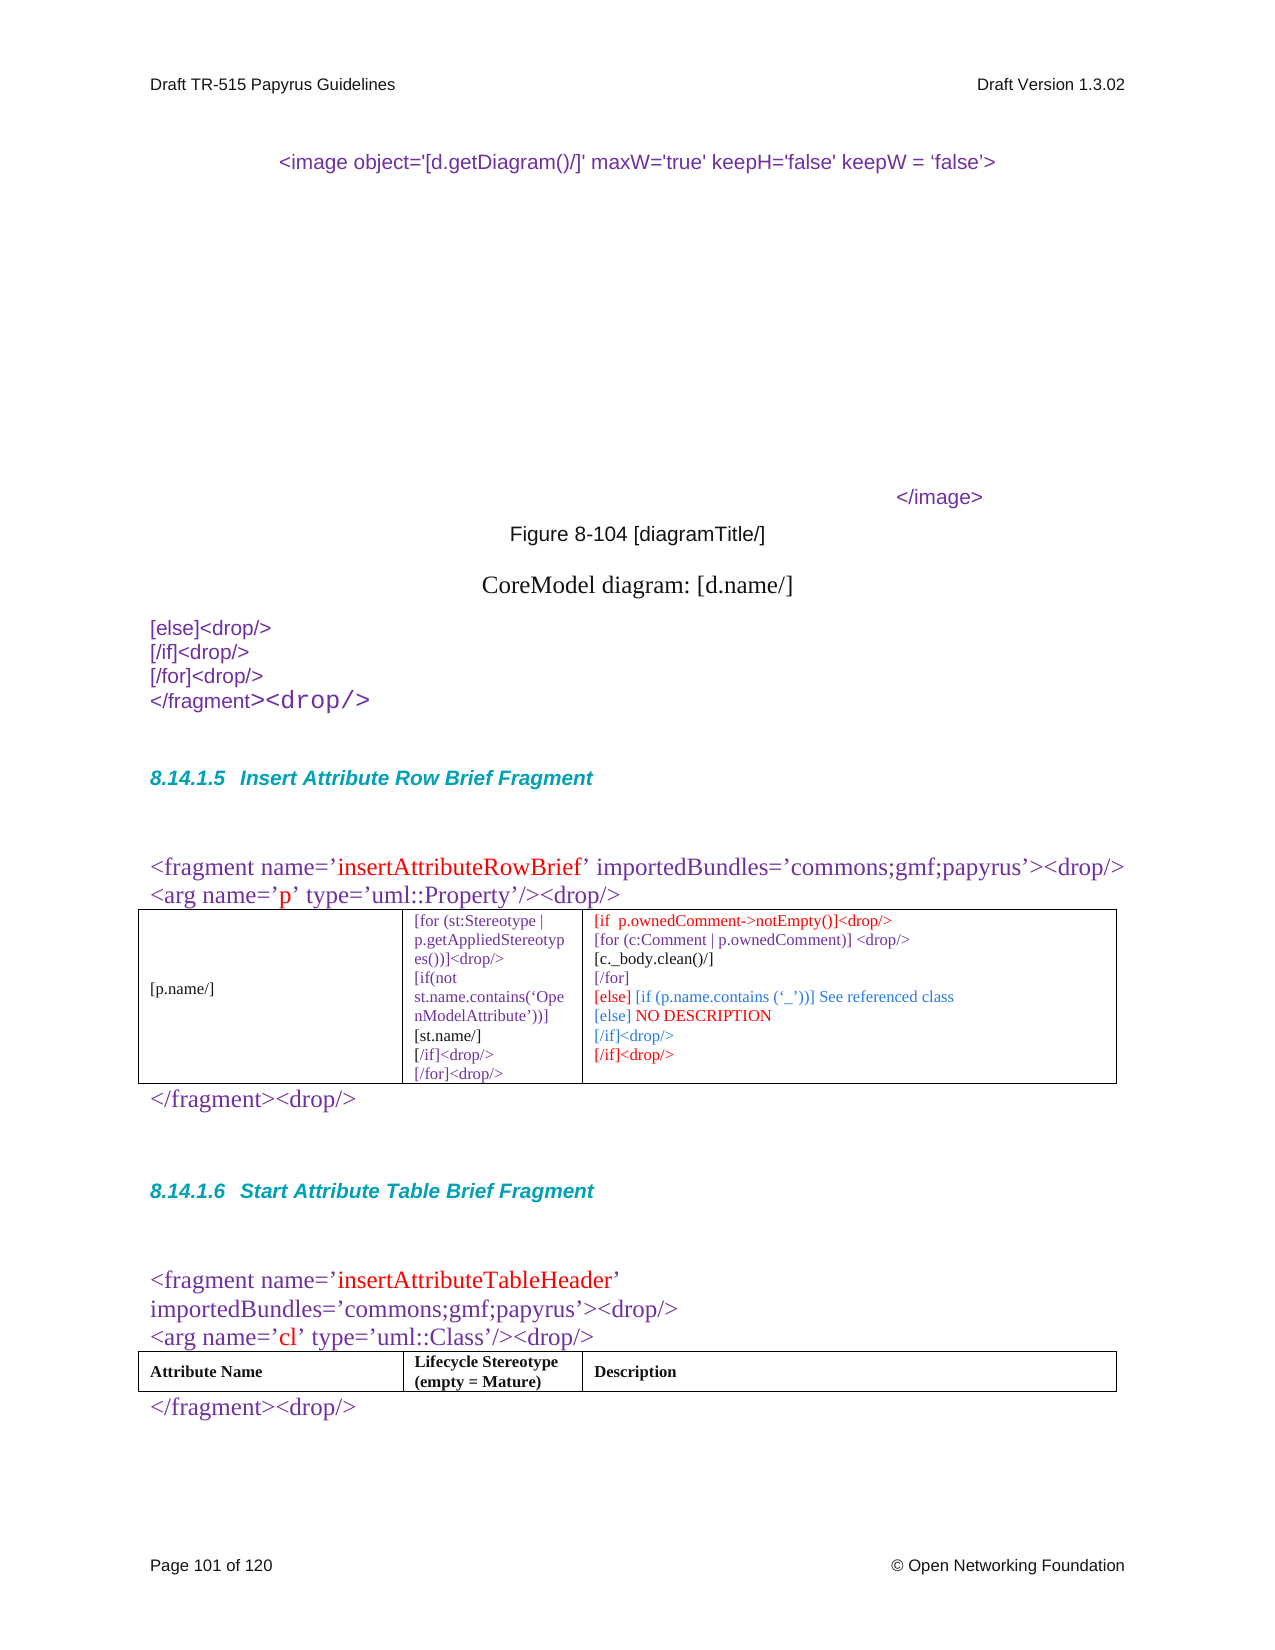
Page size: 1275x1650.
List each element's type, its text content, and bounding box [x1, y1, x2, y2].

text [else]<drop/> [150, 616, 1125, 640]
table_header Description [583, 1352, 1116, 1391]
text <image object='[d.getDiagram()/]' maxW='true' keepH='false' keepW = ‘false’></image> [150, 150, 1125, 509]
text [/for]<drop/> </fragment><drop/> [150, 664, 1125, 716]
table_header Attribute Name [139, 1352, 403, 1391]
table_header [p.name/] [139, 910, 402, 1083]
subtitle Start Attribute Table Brief Fragment [150, 1179, 1125, 1203]
text CoreModel diagram: [d.name/] [150, 571, 1125, 599]
table_header [for (st:Stereotype | p.getAppliedStereotypes())]<drop/> [if(not st.name.contains(‘OpenModelAttribute’))] [st.name/] [/if]<drop/> [/for]<drop/> [403, 910, 582, 1083]
text <fragment name=’insertAttributeRowBrief’ importedBundles=’commons;gmf;papyrus’><drop/> <arg name=’p’ type=’uml::Property’/><drop/> [150, 852, 1125, 909]
text </fragment><drop/> [150, 1392, 1125, 1420]
table_header [if p.ownedComment->notEmpty()]<drop/> [for (c:Comment | p.ownedComment)] <drop/> [c._body.clean()/] [/for] [else] [if (p.name.contains (‘_’))] See referenced class [else] NO DESCRIPTION [/if]<drop/> [/if]<drop/> [583, 910, 1116, 1083]
table_header Lifecycle Stereotype (empty = Mature) [404, 1352, 582, 1391]
subtitle Insert Attribute Row Brief Fragment [150, 766, 1125, 790]
text [/if]<drop/> [150, 640, 1125, 664]
text <fragment name=’insertAttributeTableHeader’ importedBundles=’commons;gmf;papyrus’><drop/> <arg name=’cl’ type=’uml::Class’/><drop/> [150, 1265, 1125, 1351]
text </fragment><drop/> [150, 1084, 1125, 1113]
